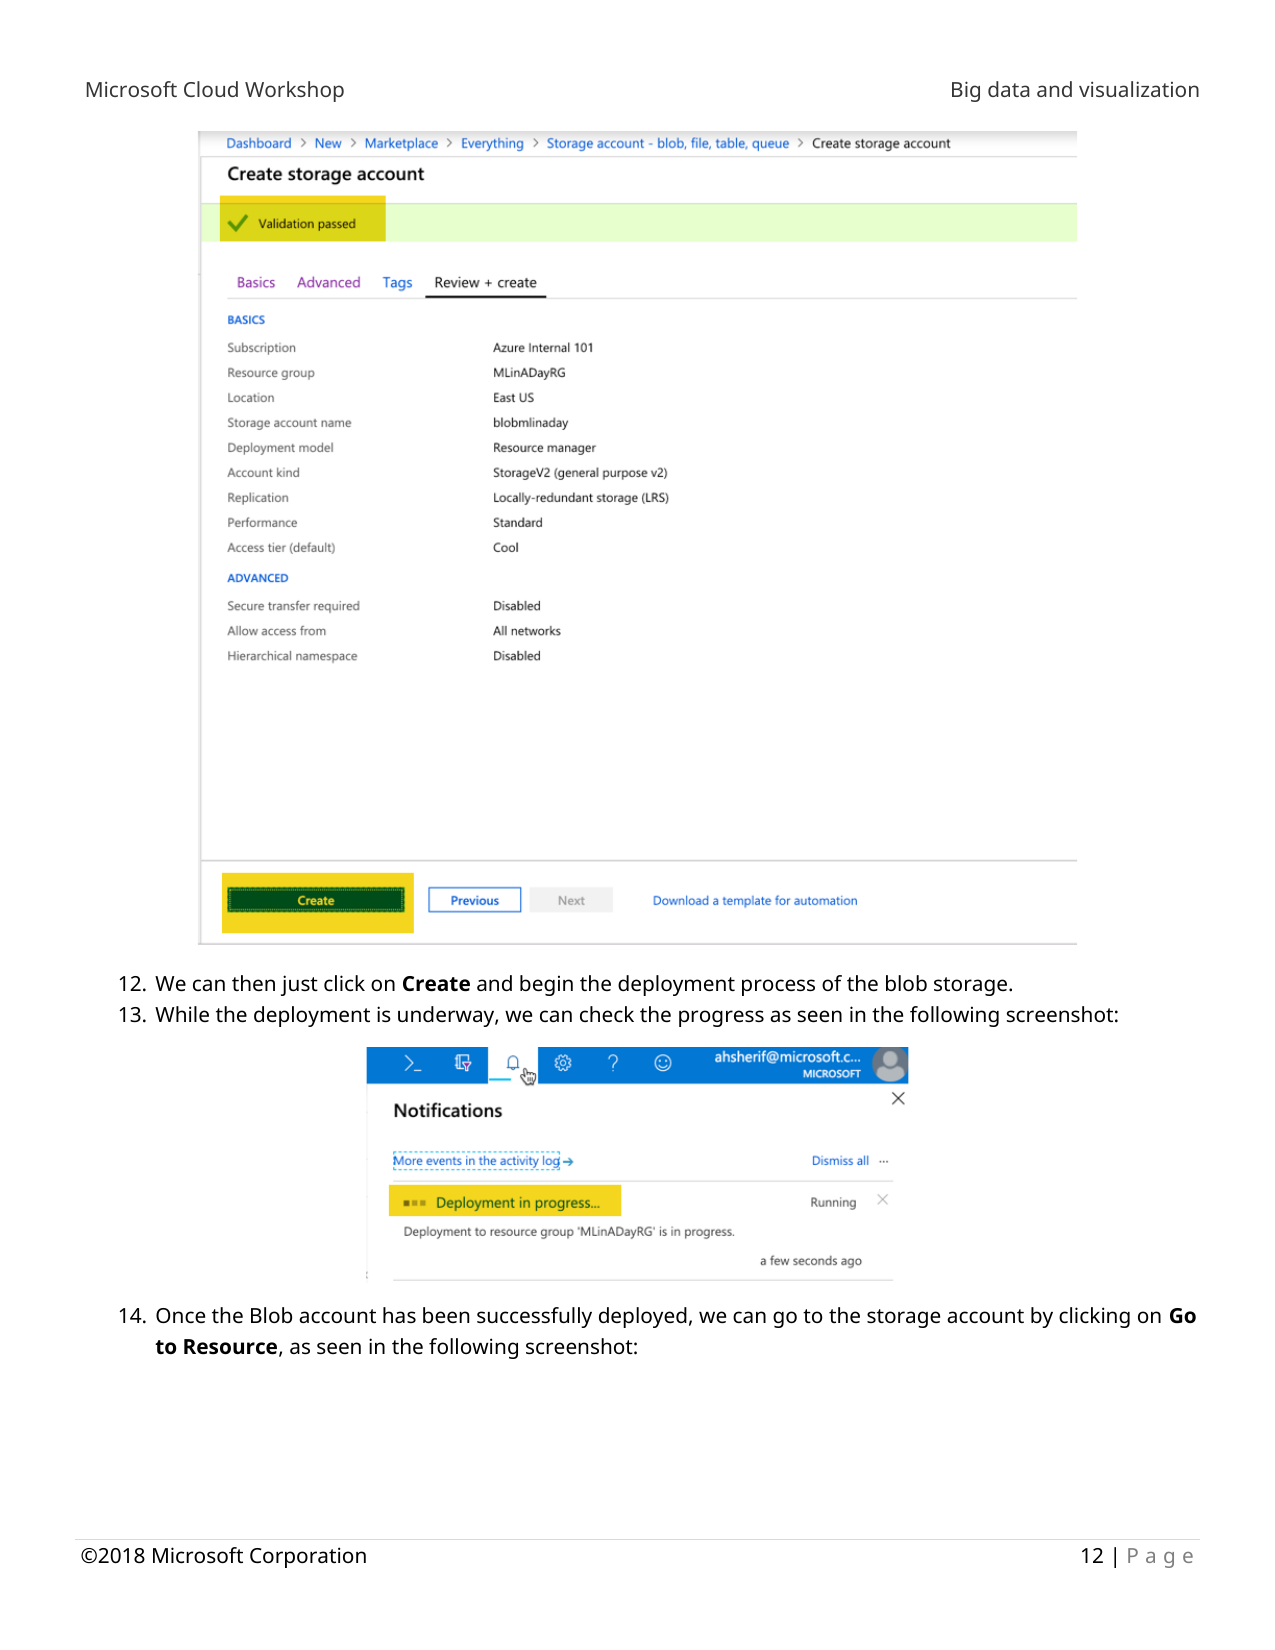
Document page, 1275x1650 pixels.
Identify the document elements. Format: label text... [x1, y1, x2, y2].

picture [366, 1047, 909, 1283]
list We can then just click on Create and begin the deployment process of the blob storage. [118, 969, 1200, 998]
list Once the Blob account has been successfully deployed, we can go to the storage account by clicking on Go to Resource, as seen in the following screenshot: [118, 1302, 1200, 1361]
list While the deployment is underway, we can check the progress as seen in the following screenshot: [118, 1000, 1200, 1028]
picture [197, 131, 1078, 951]
